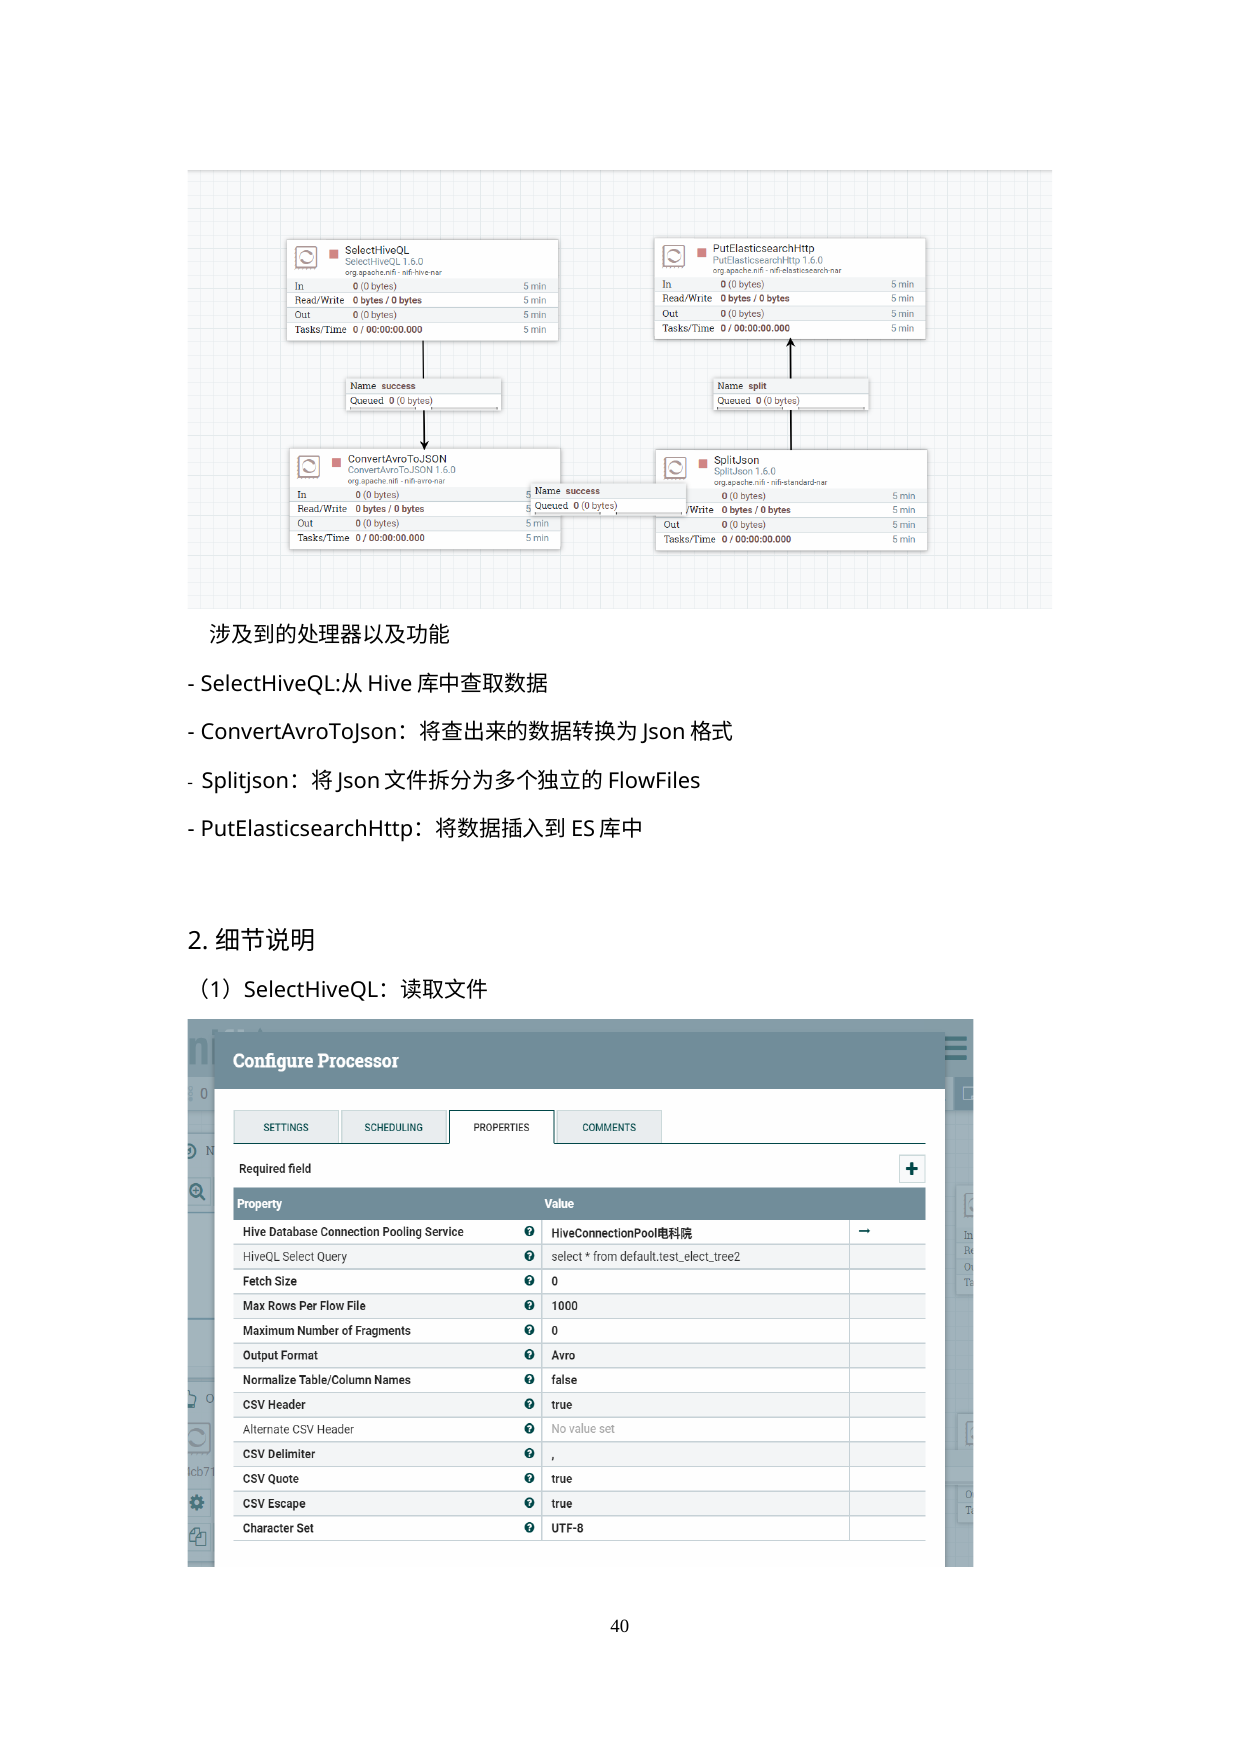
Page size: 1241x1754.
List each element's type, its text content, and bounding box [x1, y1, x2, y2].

text - ConvertAvroToJson：将查出来的数据转换为Json格式 [187, 714, 1053, 747]
list 2. 细节说明 [187, 906, 1053, 971]
text 涉及到的处理器以及功能 - SelectHiveQL:从Hive库中查取数据 [187, 617, 1053, 698]
picture [187, 1019, 974, 1567]
picture [187, 170, 1053, 609]
text （1）SelectHiveQL：读取文件 [187, 971, 1053, 1004]
text - Splitjson：将Json文件拆分为多个独立的FlowFiles [187, 762, 1053, 795]
text - PutElasticsearchHttp：将数据插入到ES库中 [187, 811, 1053, 843]
